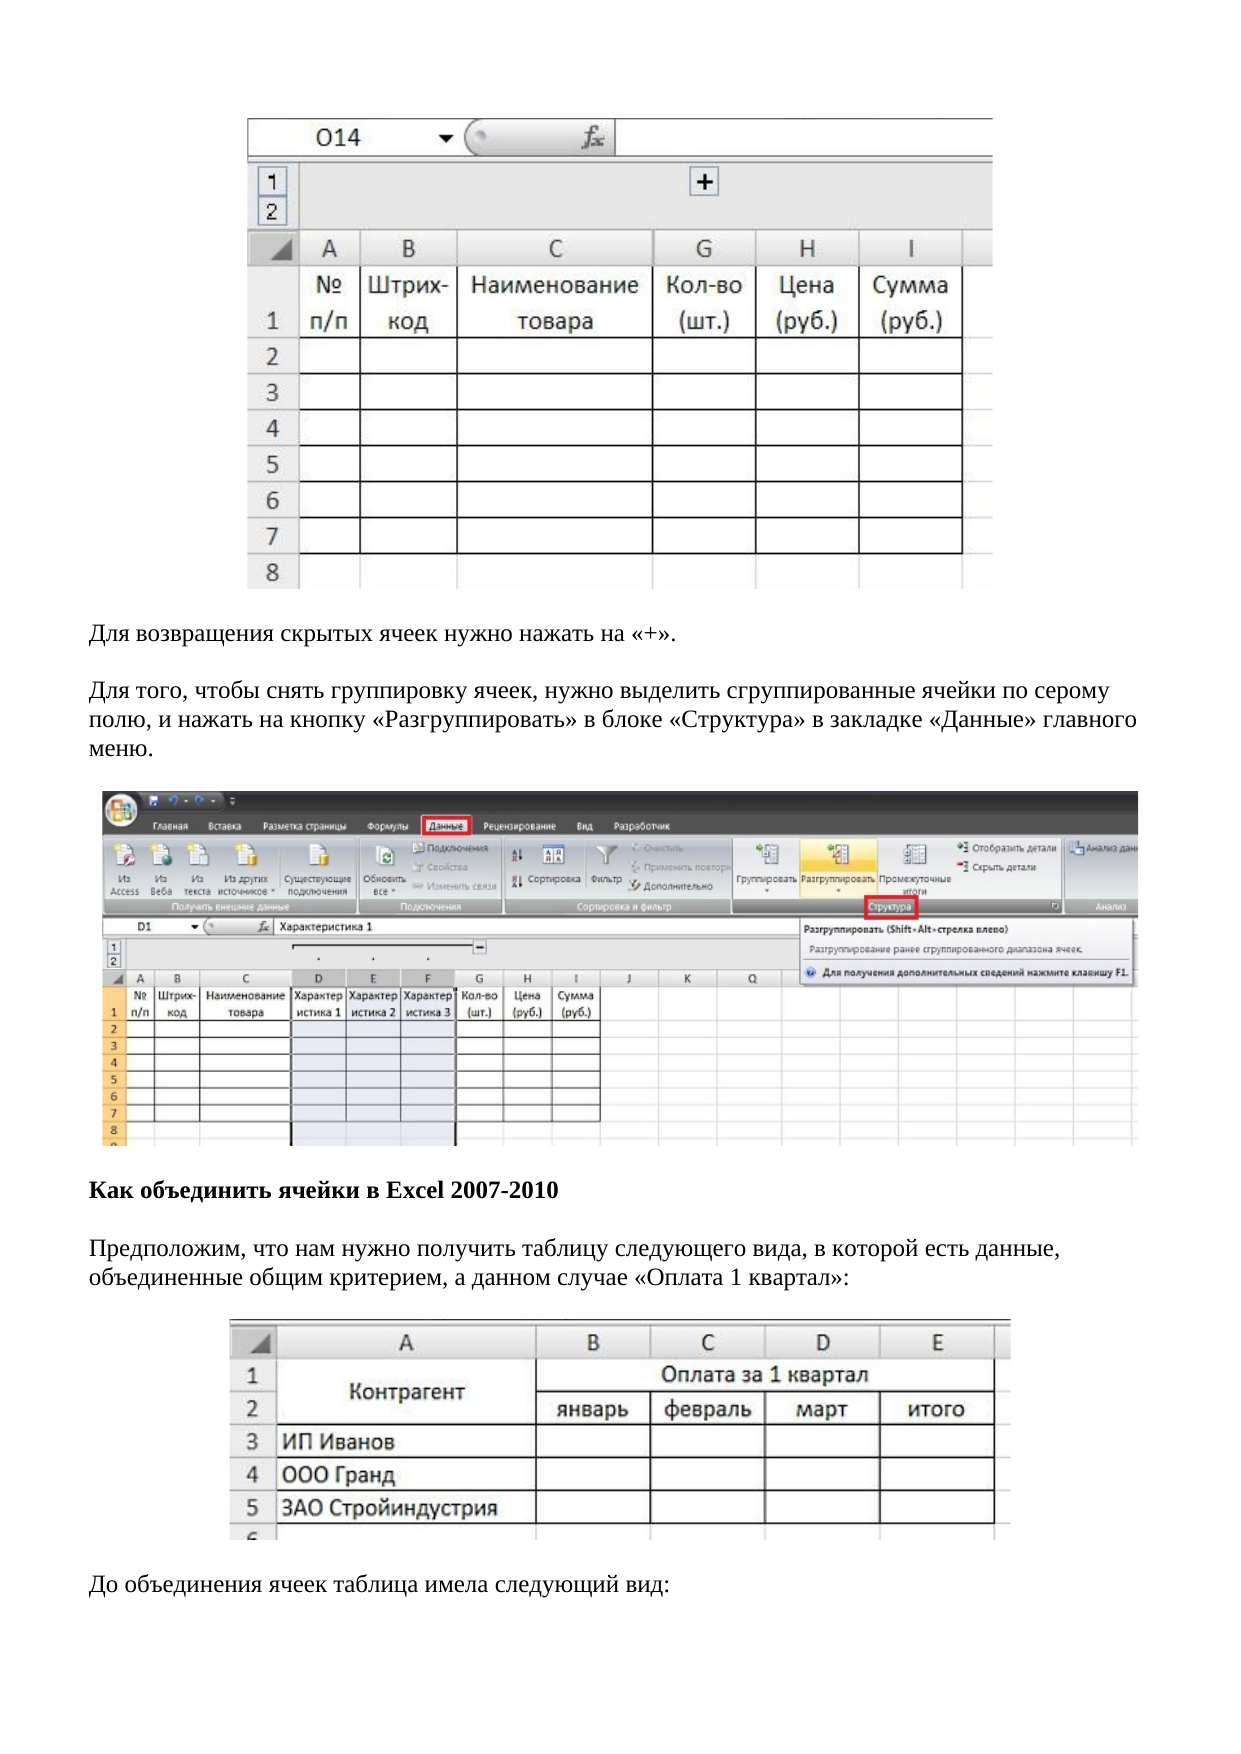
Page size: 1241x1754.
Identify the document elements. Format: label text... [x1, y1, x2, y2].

text До объединения ячеек таблица имела следующий вид: [88, 1569, 1152, 1598]
text Для того, чтобы снять группировку ячеек, нужно выделить сгруппированные ячейки по серому полю, и нажать на кнопку «Разгруппировать» в блоке «Структура» в закладке «Данные» главного меню. [88, 676, 1152, 762]
picture [102, 791, 1139, 1146]
picture [229, 1319, 1011, 1540]
text Как объединить ячейки в Excel 2007-2010 [88, 1175, 1152, 1204]
text Для возвращения скрытых ячеек нужно нажать на «+». [88, 618, 1152, 646]
picture [247, 118, 993, 589]
text Предположим, что нам нужно получить таблицу следующего вида, в которой есть данные, объединенные общим критерием, а данном случае «Оплата 1 квартал»: [88, 1233, 1152, 1290]
